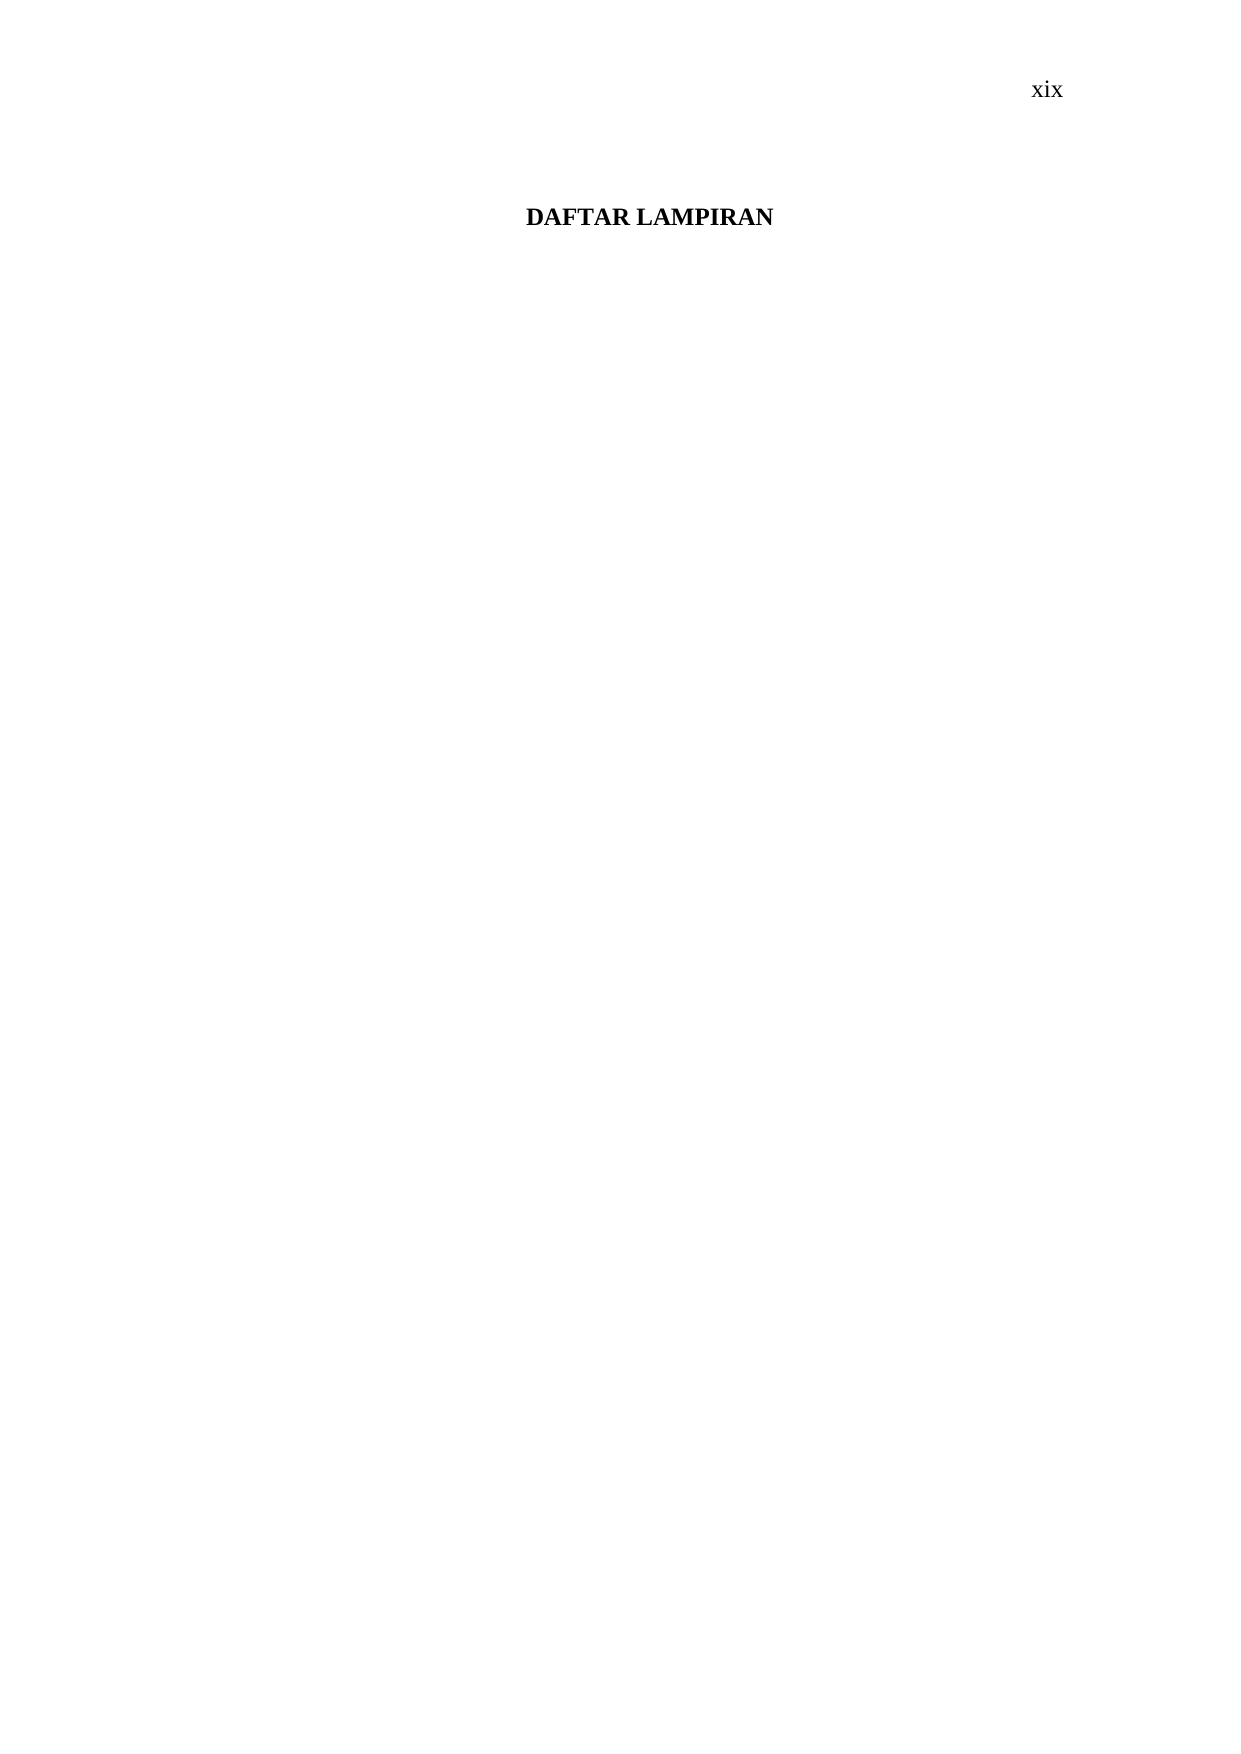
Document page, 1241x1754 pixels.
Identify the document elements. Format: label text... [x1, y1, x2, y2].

subtitle DAFTAR LAMPIRAN [236, 202, 1063, 231]
